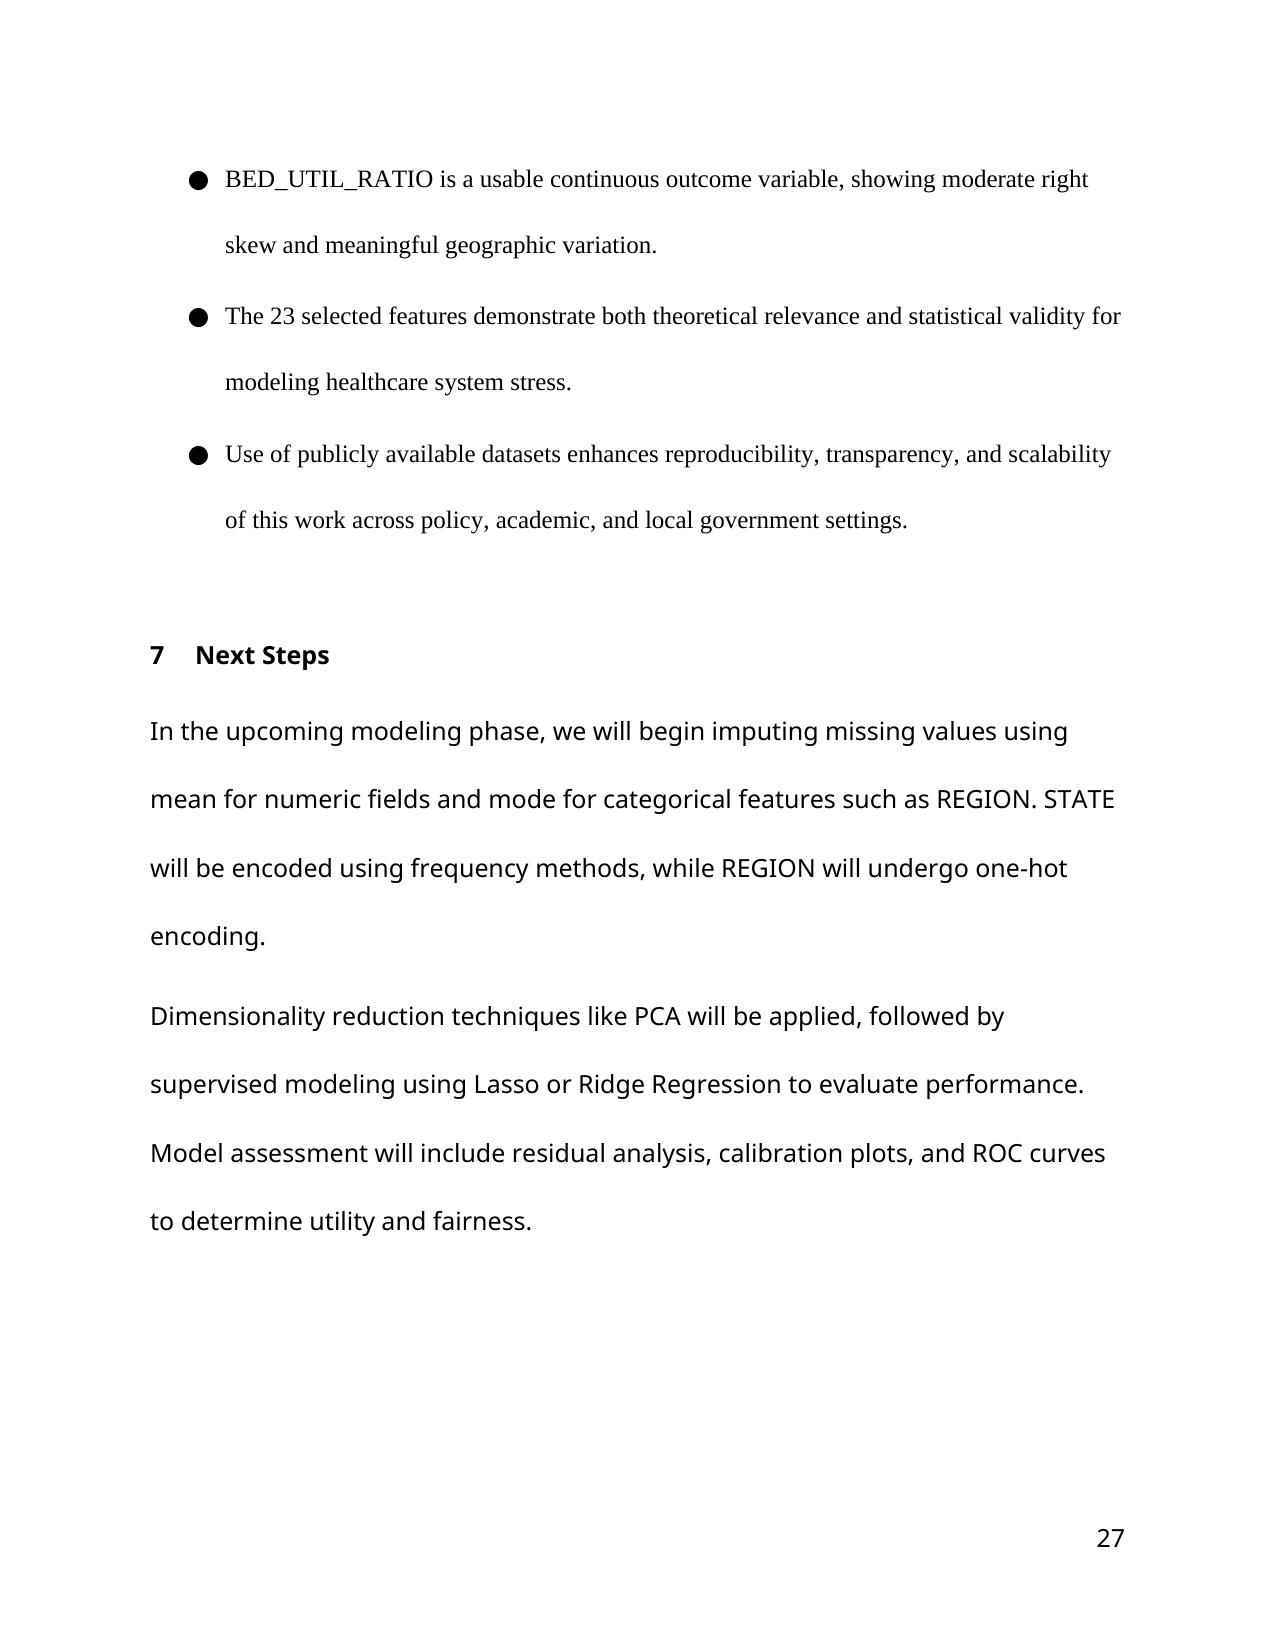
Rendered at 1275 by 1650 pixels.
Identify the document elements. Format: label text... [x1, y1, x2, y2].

text Dimensionality reduction techniques like PCA will be applied, followed by supervised modeling using Lasso or Ridge Regression to evaluate performance. Model assessment will include residual analysis, calibration plots, and ROC curves to determine utility and fairness. [150, 999, 1125, 1237]
list The 23 selected features demonstrate both theoretical relevance and statistical validity for modeling healthcare system stress. [187, 287, 1125, 396]
subtitle Next Steps [150, 637, 1125, 672]
list Use of publicly available datasets enhances reproducibility, transparency, and scalability of this work across policy, academic, and local government settings. [187, 425, 1125, 534]
list BED_UTIL_RATIO is a usable continuous outcome variable, showing moderate right skew and meaningful geographic variation. [187, 150, 1125, 259]
text In the upcoming modeling phase, we will begin imputing missing values using mean for numeric fields and mode for categorical features such as REGION. STATE will be encoded using frequency methods, while REGION will undergo one-hot encoding. [150, 714, 1125, 952]
